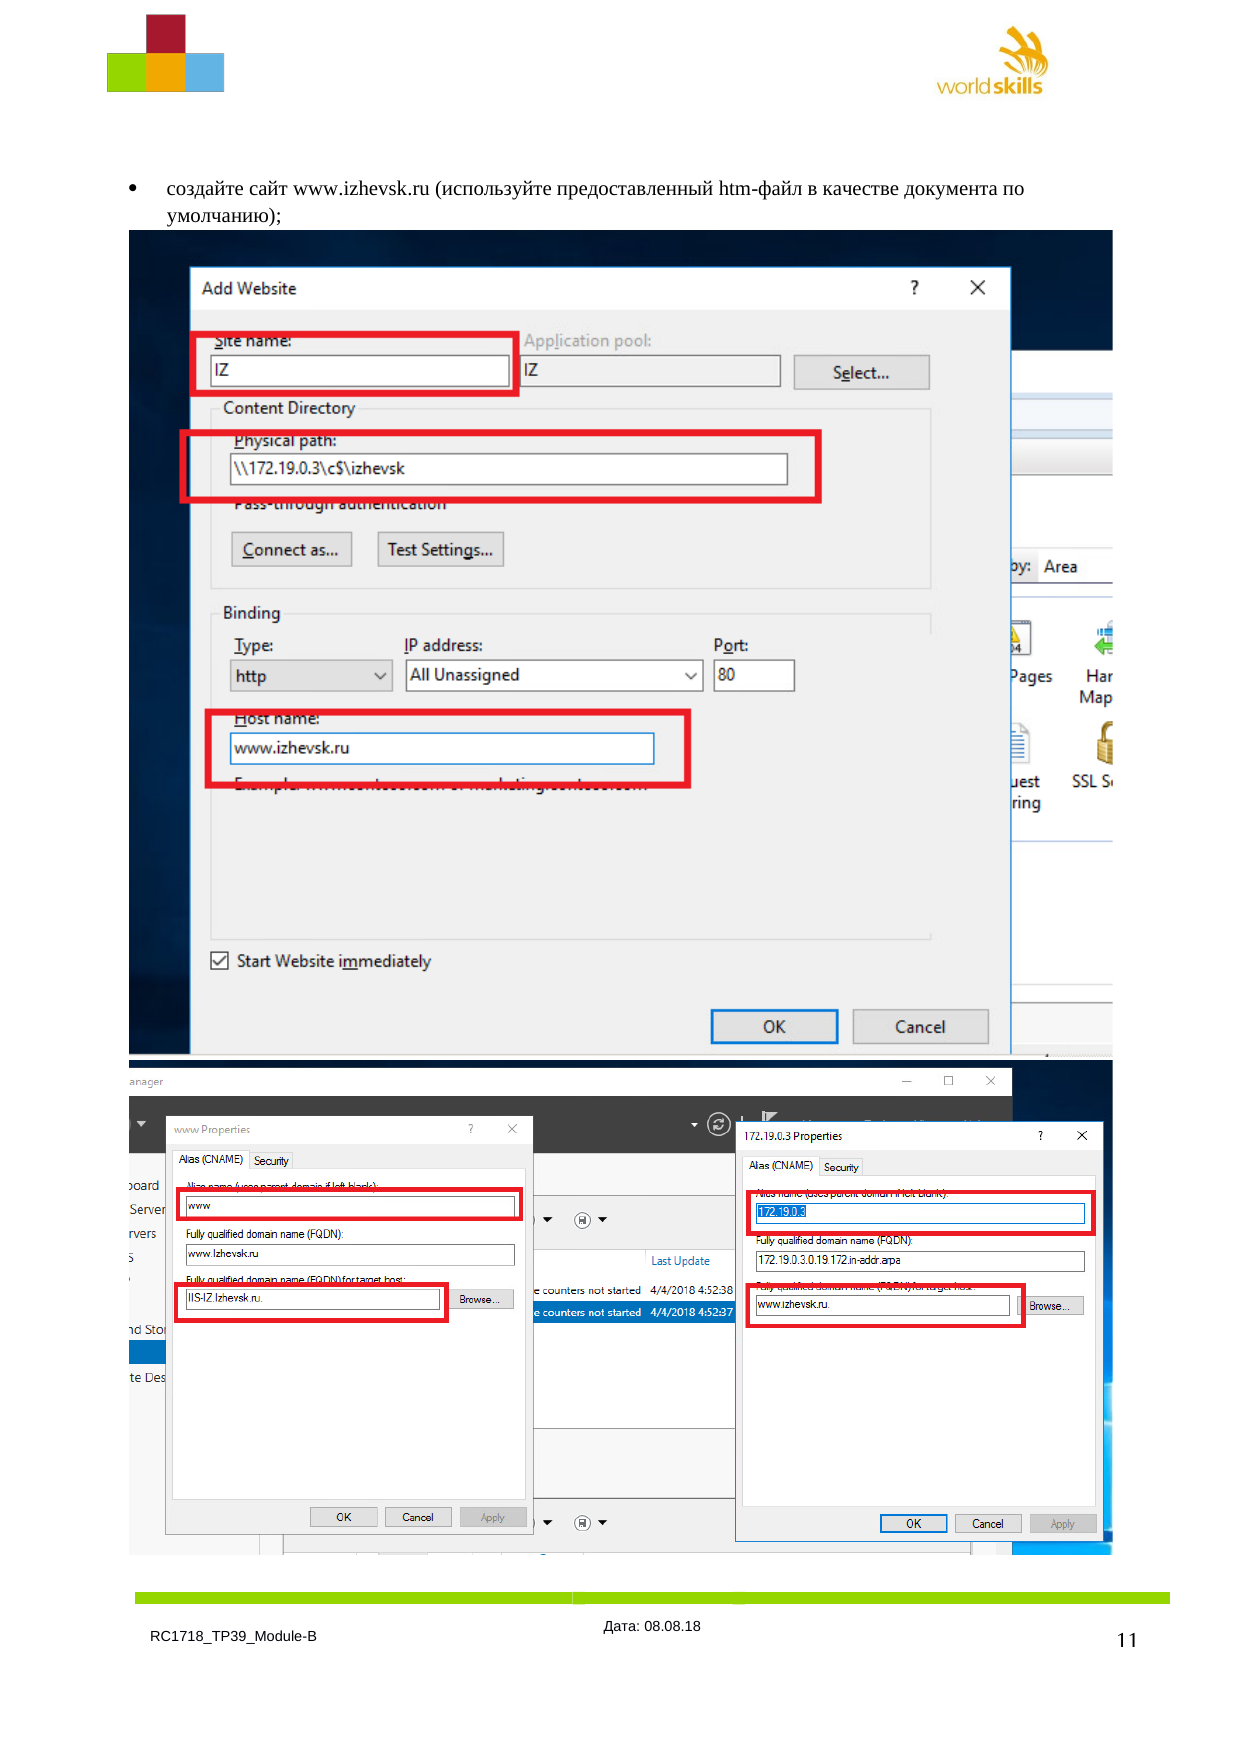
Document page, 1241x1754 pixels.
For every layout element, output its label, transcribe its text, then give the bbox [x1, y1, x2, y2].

picture [933, 22, 1056, 101]
picture [106, 14, 225, 92]
picture [129, 230, 1113, 1057]
list создайте сайт www.izhevsk.ru (используйте предоставленный htm-файл в качестве документа по умолчанию); [129, 175, 1090, 227]
picture [129, 1060, 1113, 1555]
